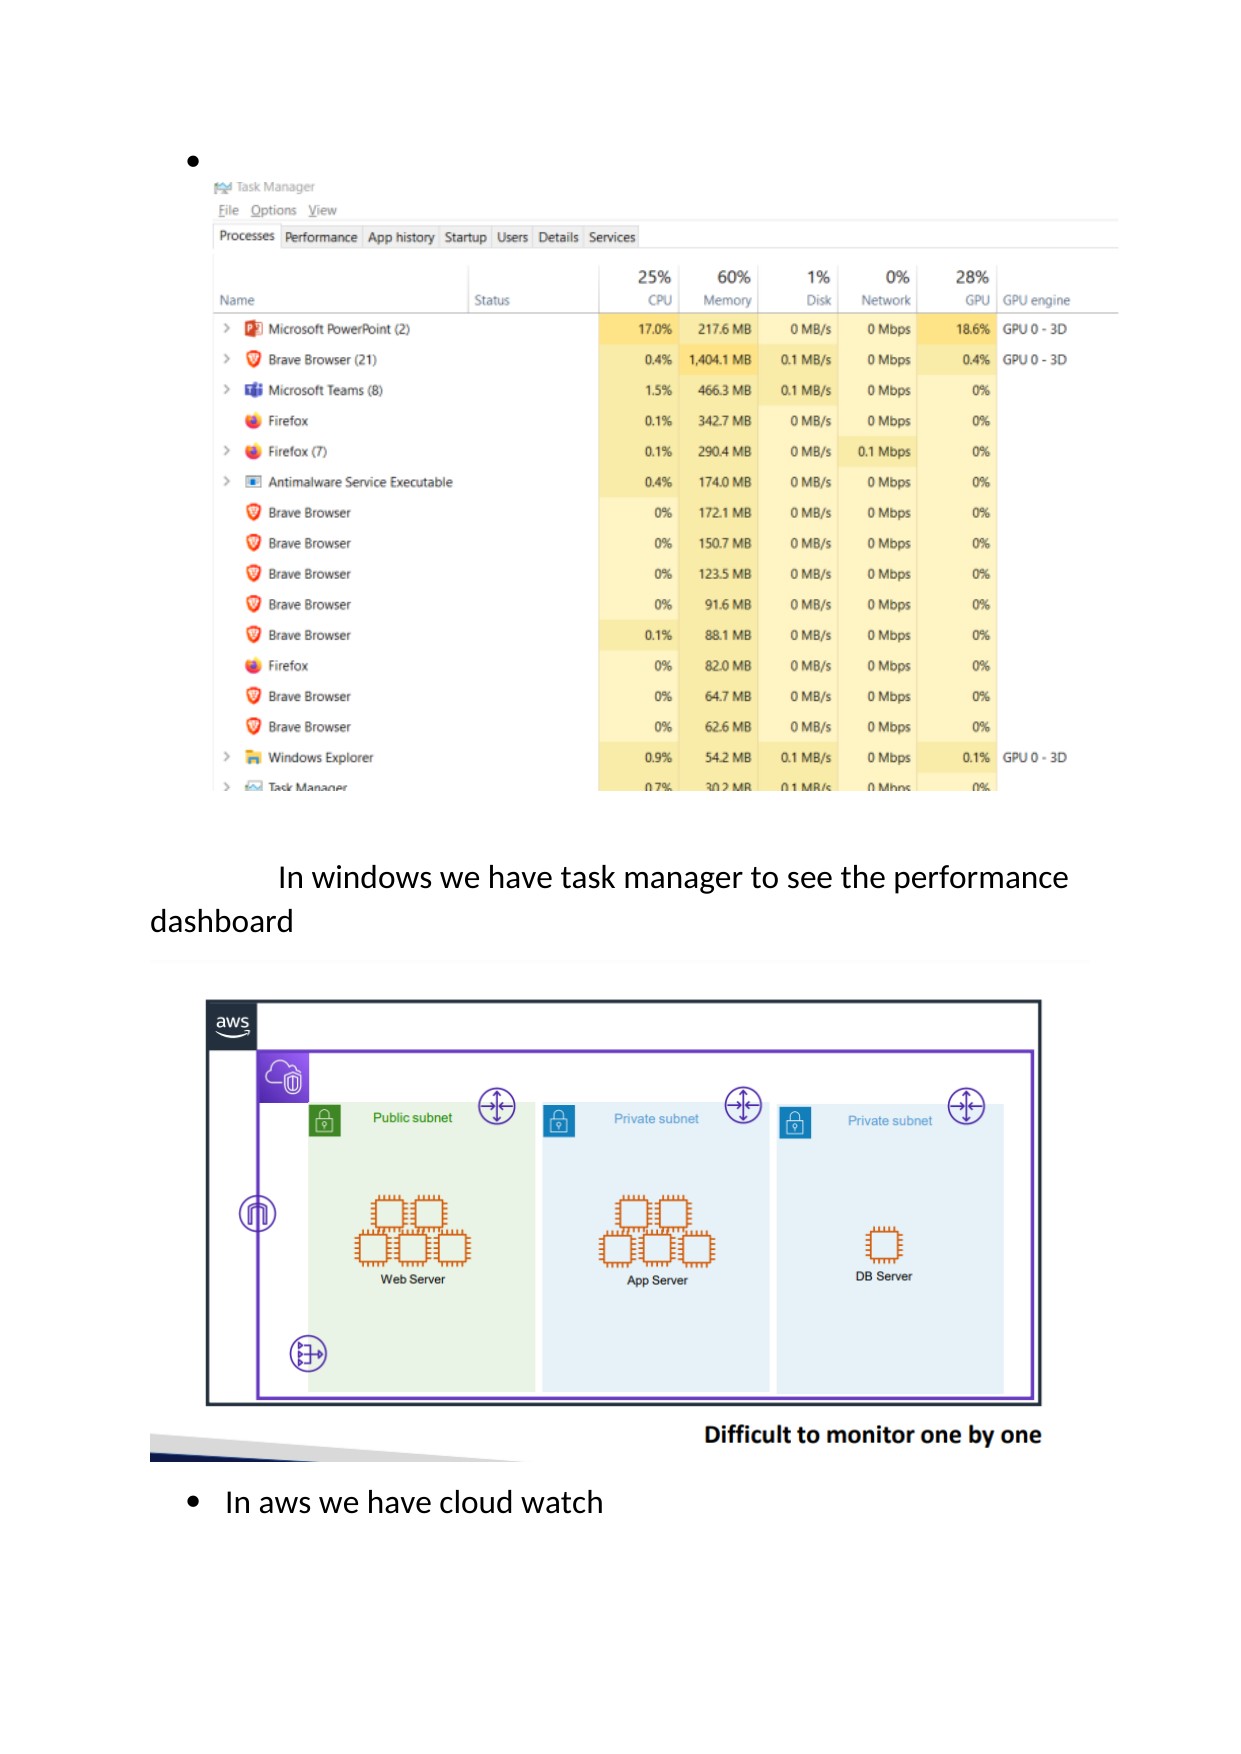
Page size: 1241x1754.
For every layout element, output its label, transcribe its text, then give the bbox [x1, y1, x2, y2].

text In windows we have task manager to see the performance dashboard [150, 856, 1090, 941]
picture [150, 960, 1091, 1462]
list In aws we have cloud watch [187, 1481, 1090, 1522]
picture [187, 182, 1128, 791]
